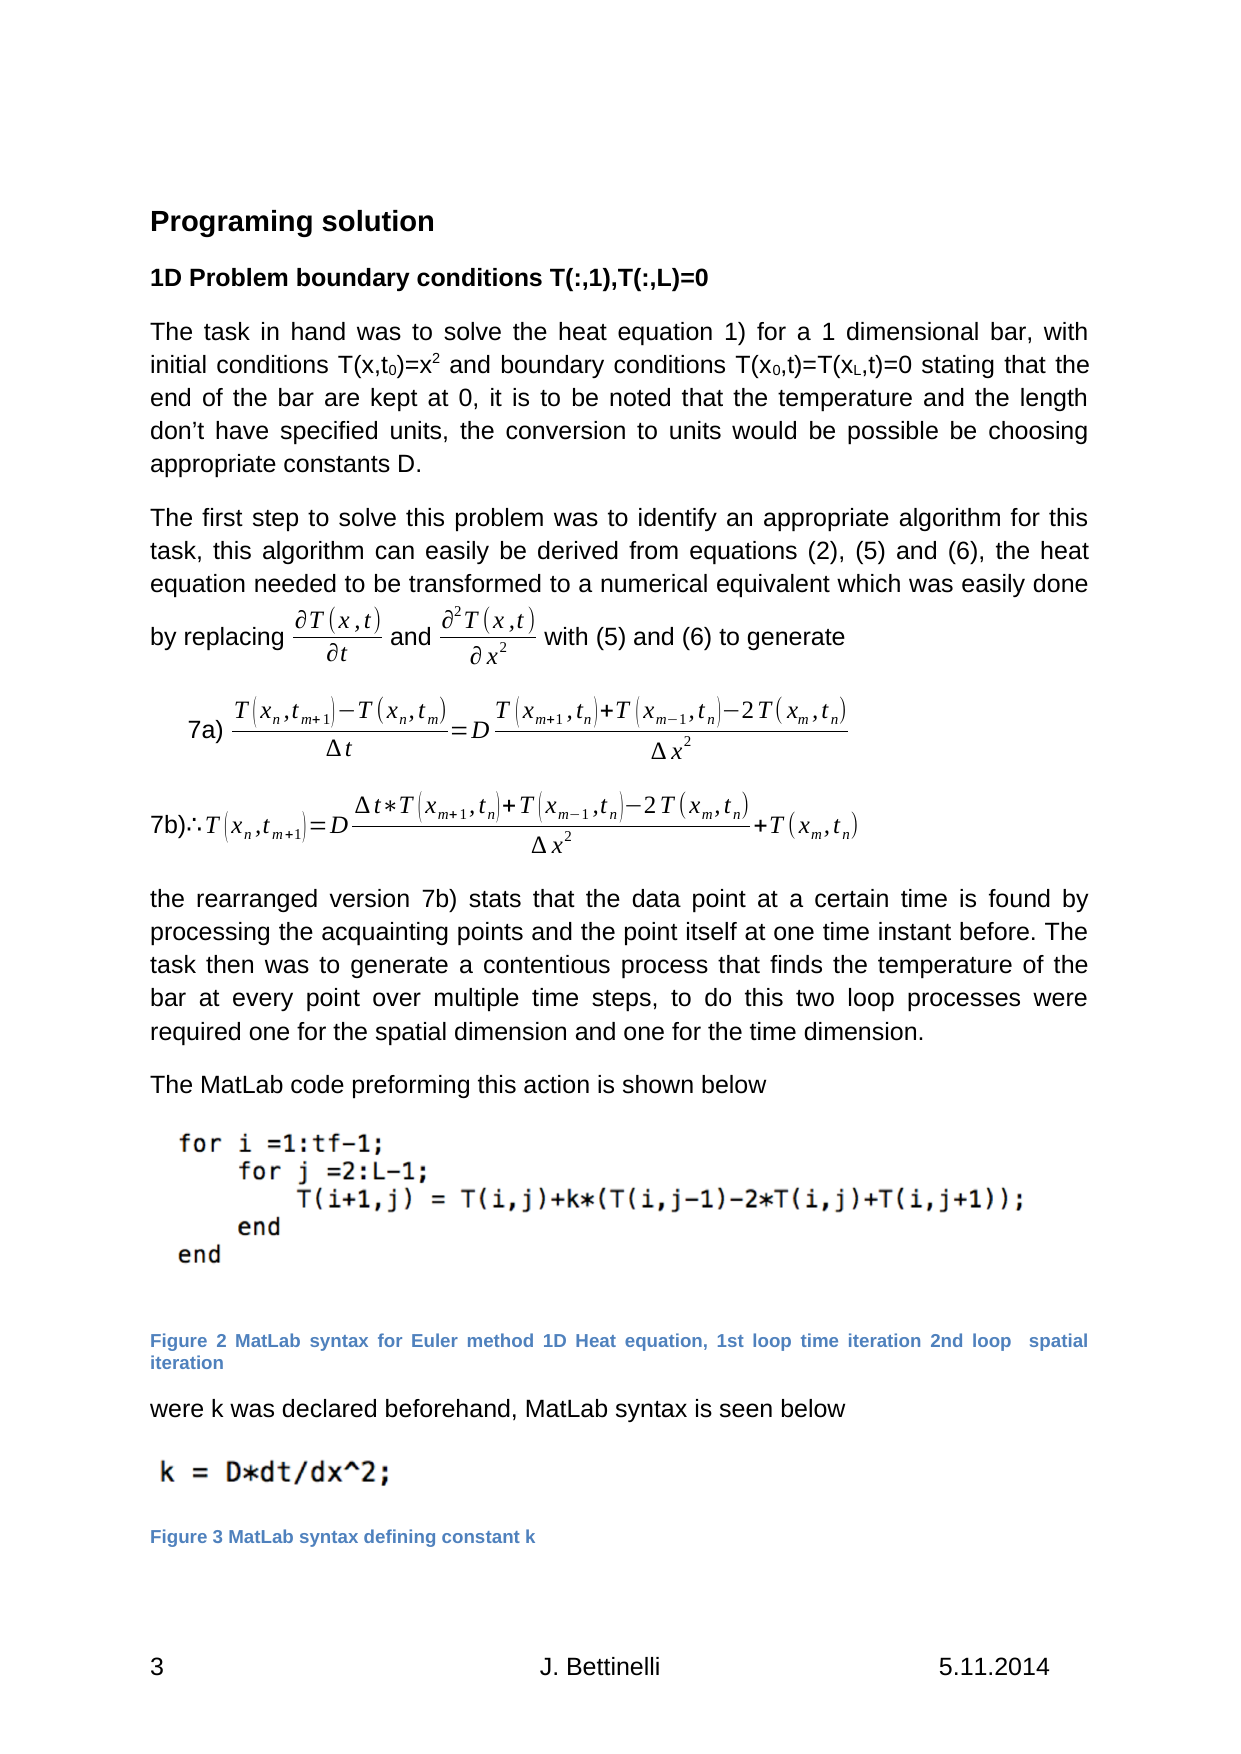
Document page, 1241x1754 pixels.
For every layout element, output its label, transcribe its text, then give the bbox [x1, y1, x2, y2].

text 7b) [150, 790, 1090, 859]
text The task in hand was to solve the heat equation 1) for a 1 dimensional bar, with initial conditions T(x,t0)=x2 and boundary conditions T(x0,t)=T(xL,t)=0 stating that the end of the bar are kept at 0, it is to be noted that the temperature and the length don’t have specified units, the conversion to units would be possible be choosing appropriate constants D. [150, 317, 1090, 478]
picture [150, 1124, 1091, 1305]
text were k was declared beforehand, MatLab syntax is seen below [150, 1394, 1090, 1423]
text Programing solution [150, 204, 1090, 237]
text the rearranged version 7b) stats that the data point at a certain time is found by processing the acquainting points and the point itself at one time instant before. The task then was to generate a contentious process that finds the temperature of the bar at every point over multiple time steps, to do this two loop processes were required one for the spatial dimension and one for the time dimension. [150, 884, 1090, 1045]
text The first step to solve this problem was to identify an appropriate algorithm for this task, this algorithm can easily be derived from equations (2), (5) and (6), the heat equation needed to be transformed to a numerical equivalent which was easily done by replacing and with (5) and (6) to generate [150, 503, 1090, 670]
picture [150, 1447, 413, 1501]
text The MatLab code preforming this action is shown below [150, 1070, 1090, 1099]
text 7a) [187, 695, 1090, 764]
text 1D Problem boundary conditions T(:,1),T(:,L)=0 [150, 263, 1090, 292]
